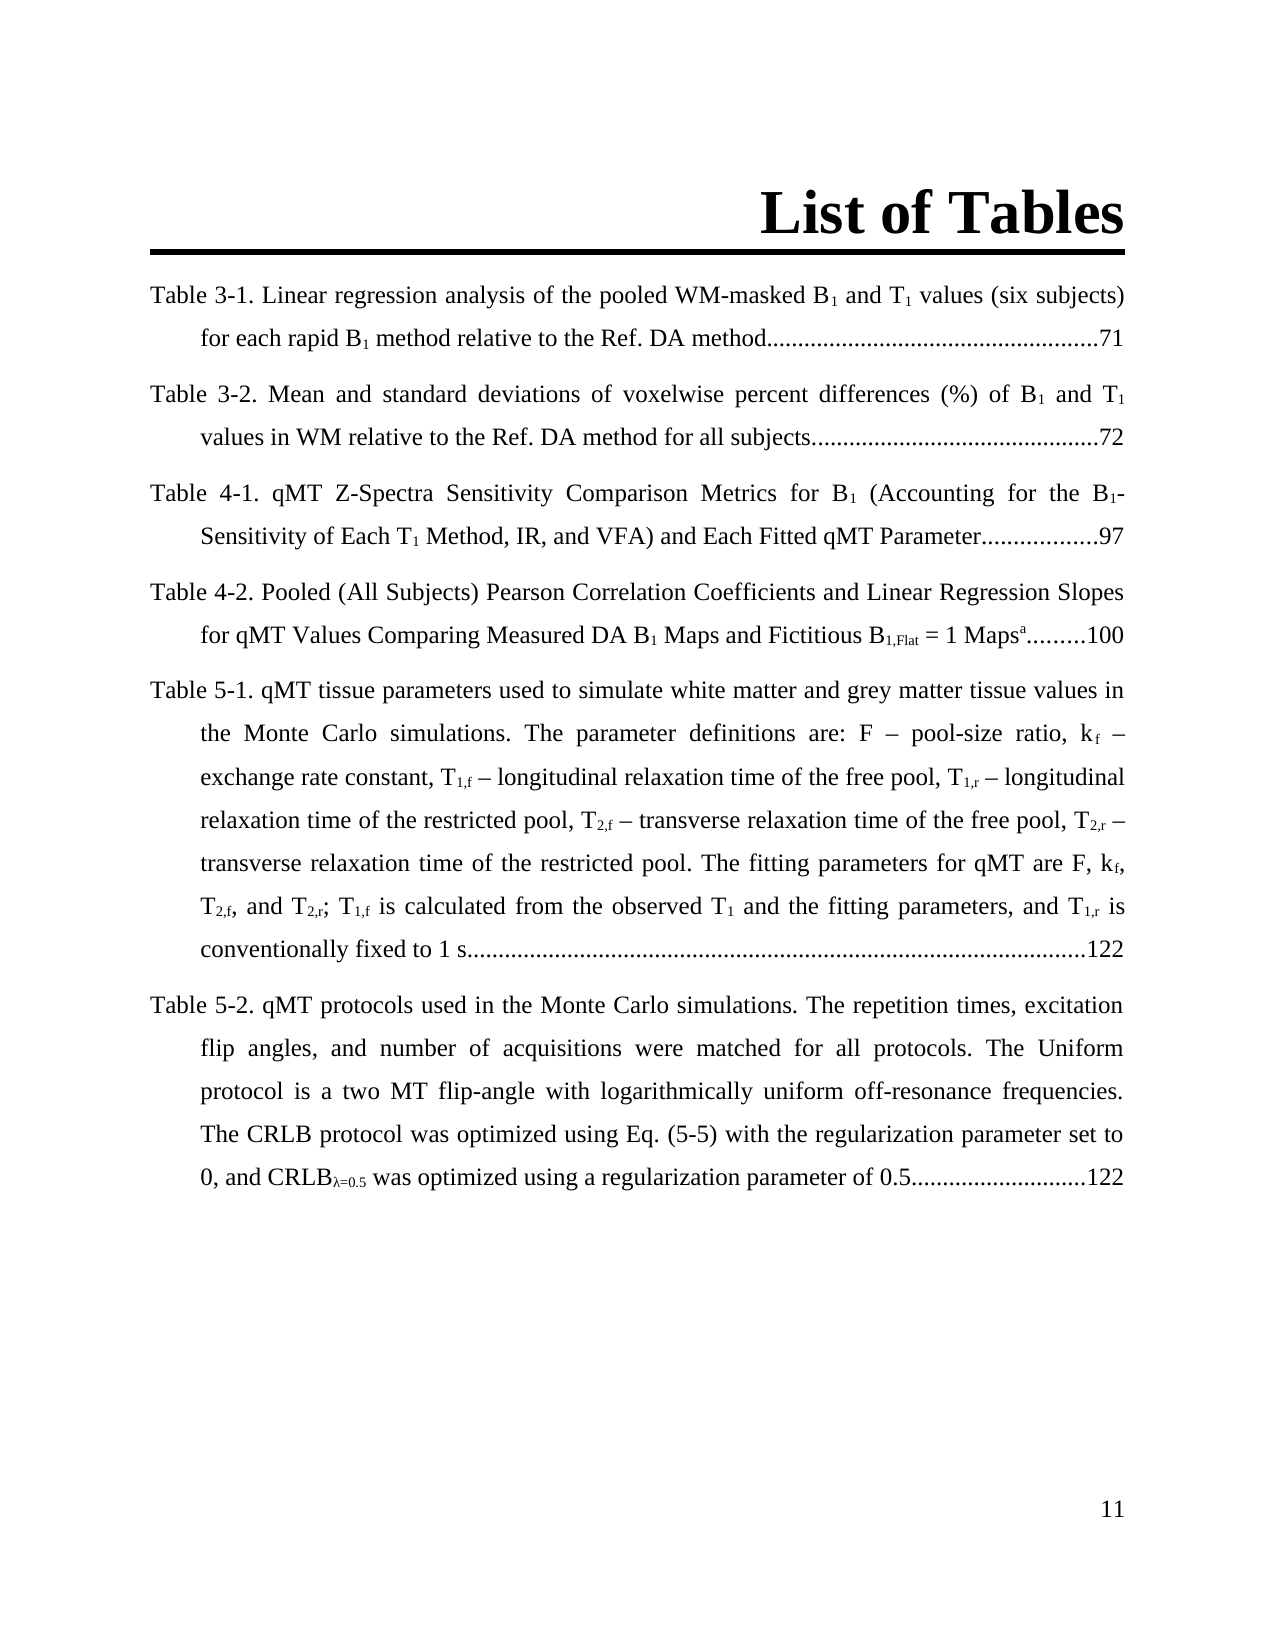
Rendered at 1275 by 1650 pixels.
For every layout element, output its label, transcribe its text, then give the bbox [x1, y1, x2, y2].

text Table 3-1. Linear regression analysis of the pooled WM-masked B1 and T1 values (six subjects) for each rapid B1 method relative to the Ref. DA method. 71 [150, 280, 1125, 352]
text Table 3-2. Mean and standard deviations of voxelwise percent differences (%) of B1 and T1 values in WM relative to the Ref. DA method for all subjects. 72 [150, 379, 1125, 451]
text Table 5-1. qMT tissue parameters used to simulate white matter and grey matter tissue values in the Monte Carlo simulations. The parameter definitions are: F – pool-size ratio, kf – exchange rate constant, T1,f – longitudinal relaxation time of the free pool, T1,r – longitudinal relaxation time of the restricted pool, T2,f – transverse relaxation time of the free pool, T2,r – transverse relaxation time of the restricted pool. The fitting parameters for qMT are F, kf, T2,f, and T2,r; T1,f is calculated from the observed T1 and the fitting parameters, and T1,r is conventionally fixed to 1 s. 122 [150, 675, 1125, 963]
text Table 5-2. qMT protocols used in the Monte Carlo simulations. The repetition times, excitation flip angles, and number of acquisitions were matched for all protocols. The Uniform protocol is a two MT flip-angle with logarithmically uniform off-resonance frequencies. The CRLB protocol was optimized using Eq. (5-5) with the regularization parameter set to 0, and CRLBλ=0.5 was optimized using a regularization parameter of 0.5. 122 [150, 990, 1125, 1191]
text Table 4-2. Pooled (All Subjects) Pearson Correlation Coefficients and Linear Regression Slopes for qMT Values Comparing Measured DA B1 Maps and Fictitious B1,Flat = 1 Mapsa 100 [150, 577, 1125, 648]
text Table 4-1. qMT Z-Spectra Sensitivity Comparison Metrics for B1 (Accounting for the B1-Sensitivity of Each T1 Method, IR, and VFA) and Each Fitted qMT Parameter 97 [150, 478, 1125, 550]
text List of Tables [150, 175, 1125, 249]
